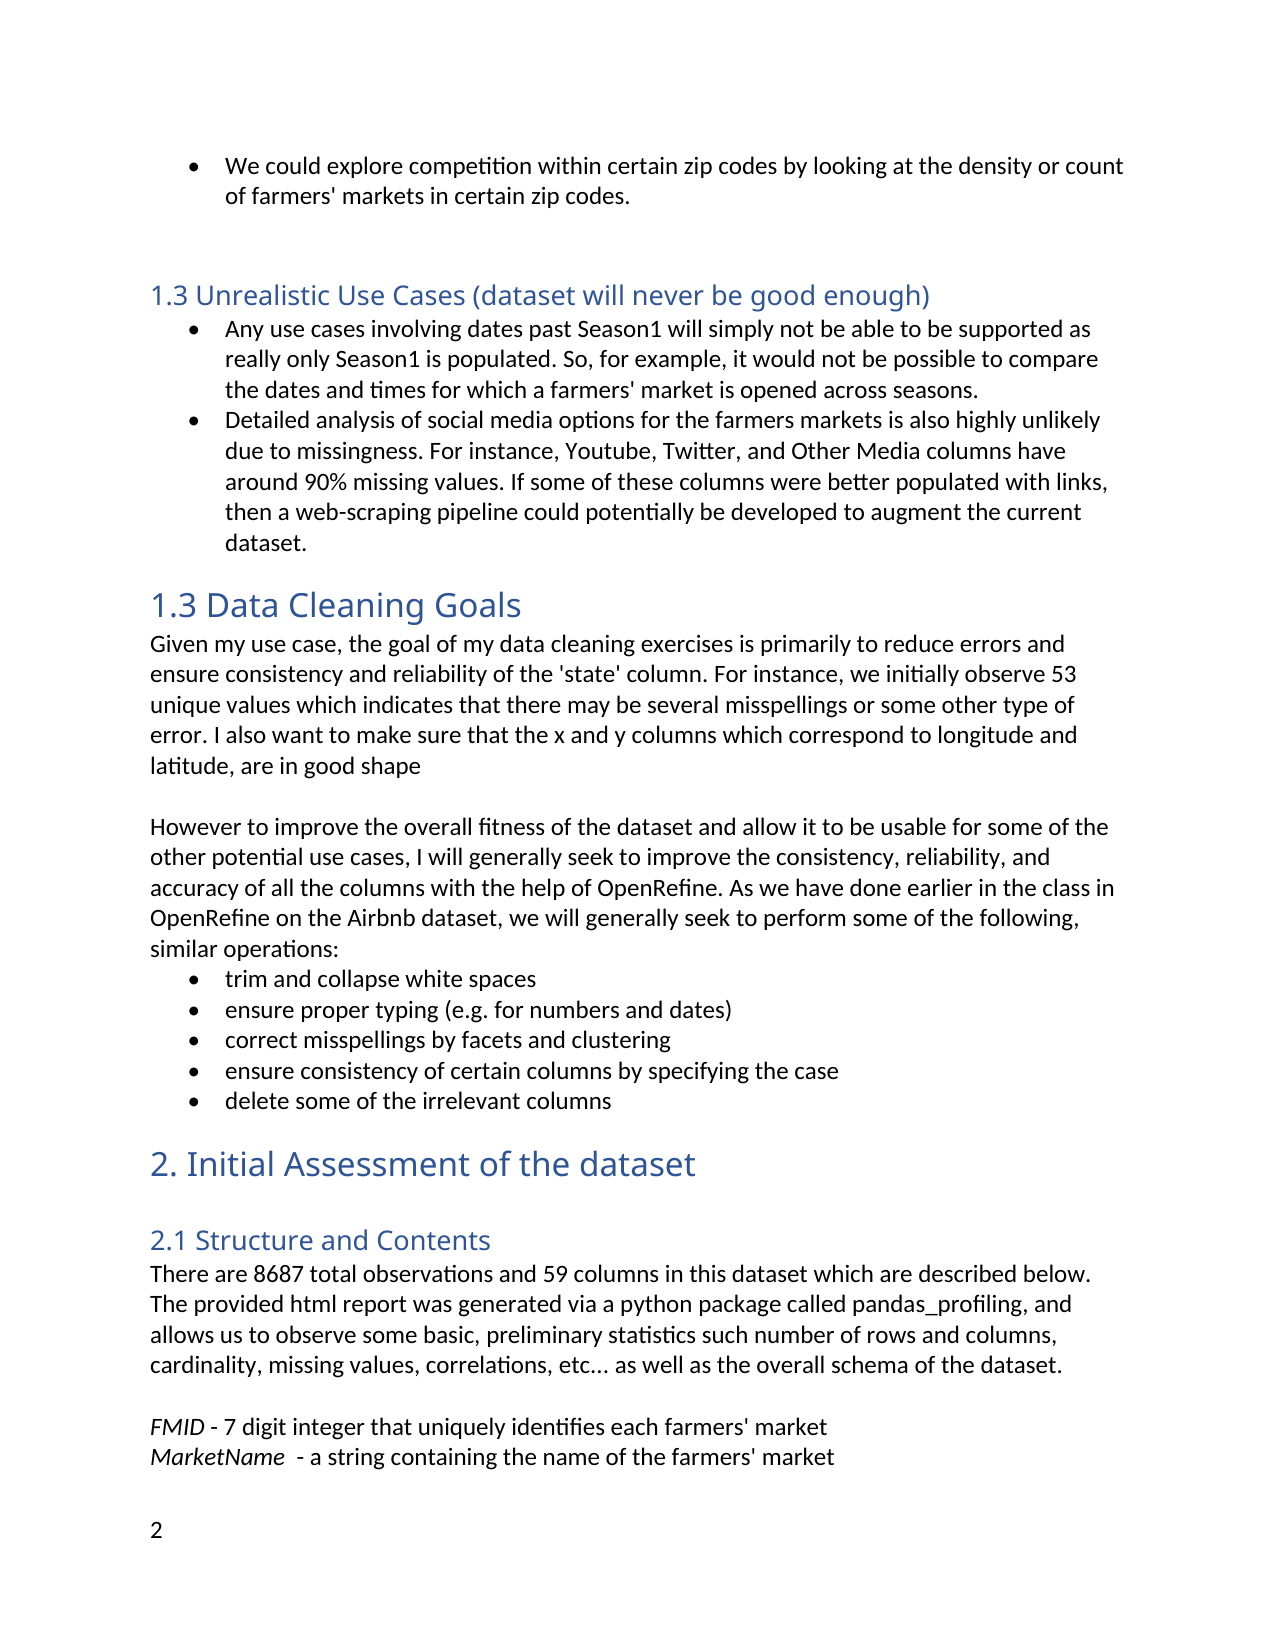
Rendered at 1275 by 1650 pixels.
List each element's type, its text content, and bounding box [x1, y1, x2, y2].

text However to improve the overall fitness of the dataset and allow it to be usable for some of the other potential use cases, I will generally seek to improve the consistency, reliability, and accuracy of all the columns with the help of OpenRefine. As we have done earlier in the class in OpenRefine on the Airbnb dataset, we will generally seek to perform some of the following, similar operations: [150, 811, 1125, 963]
text FMID - 7 digit integer that uniquely identifies each farmers' market [150, 1411, 1125, 1441]
subtitle 2.1 Structure and Contents [150, 1221, 1125, 1258]
list trim and collapse white spaces [187, 963, 1125, 994]
list ensure consistency of certain columns by specifying the case [187, 1055, 1125, 1086]
subtitle 1.3 Data Cleaning Goals [150, 582, 1125, 628]
subtitle 1.3 Unrealistic Use Cases (dataset will never be good enough) [150, 276, 1125, 313]
list We could explore competition within certain zip codes by looking at the density or count of farmers' markets in certain zip codes. [187, 150, 1125, 211]
list Detailed analysis of social media options for the farmers markets is also highly unlikely due to missingness. For instance, Youtube, Twitter, and Other Media columns have around 90% missing values. If some of these columns were better populated with links, then a web-scraping pipeline could potentially be developed to augment the current dataset. [187, 405, 1125, 557]
list ensure proper typing (e.g. for numbers and dates) [187, 994, 1125, 1024]
list delete some of the irrelevant columns [187, 1086, 1125, 1116]
text MarketName - a string containing the name of the farmers' market [150, 1441, 1125, 1472]
list correct misspellings by facets and clustering [187, 1024, 1125, 1055]
text Given my use case, the goal of my data cleaning exercises is primarily to reduce errors and ensure consistency and reliability of the 'state' column. For instance, we initially observe 53 unique values which indicates that there may be several misspellings or some other type of error. I also want to make sure that the x and y columns which correspond to longitude and latitude, are in good shape [150, 628, 1125, 780]
text There are 8687 total observations and 59 columns in this dataset which are described below. The provided html report was generated via a python package called pandas_profiling, and allows us to observe some basic, preliminary statistics such number of rows and columns, cardinality, missing values, correlations, etc... as well as the overall schema of the dataset. [150, 1258, 1125, 1380]
list Any use cases involving dates past Season1 will simply not be able to be supported as really only Season1 is populated. So, for example, it would not be possible to compare the dates and times for which a farmers' market is opened across seasons. [187, 313, 1125, 405]
subtitle 2. Initial Assessment of the dataset [150, 1141, 1125, 1186]
